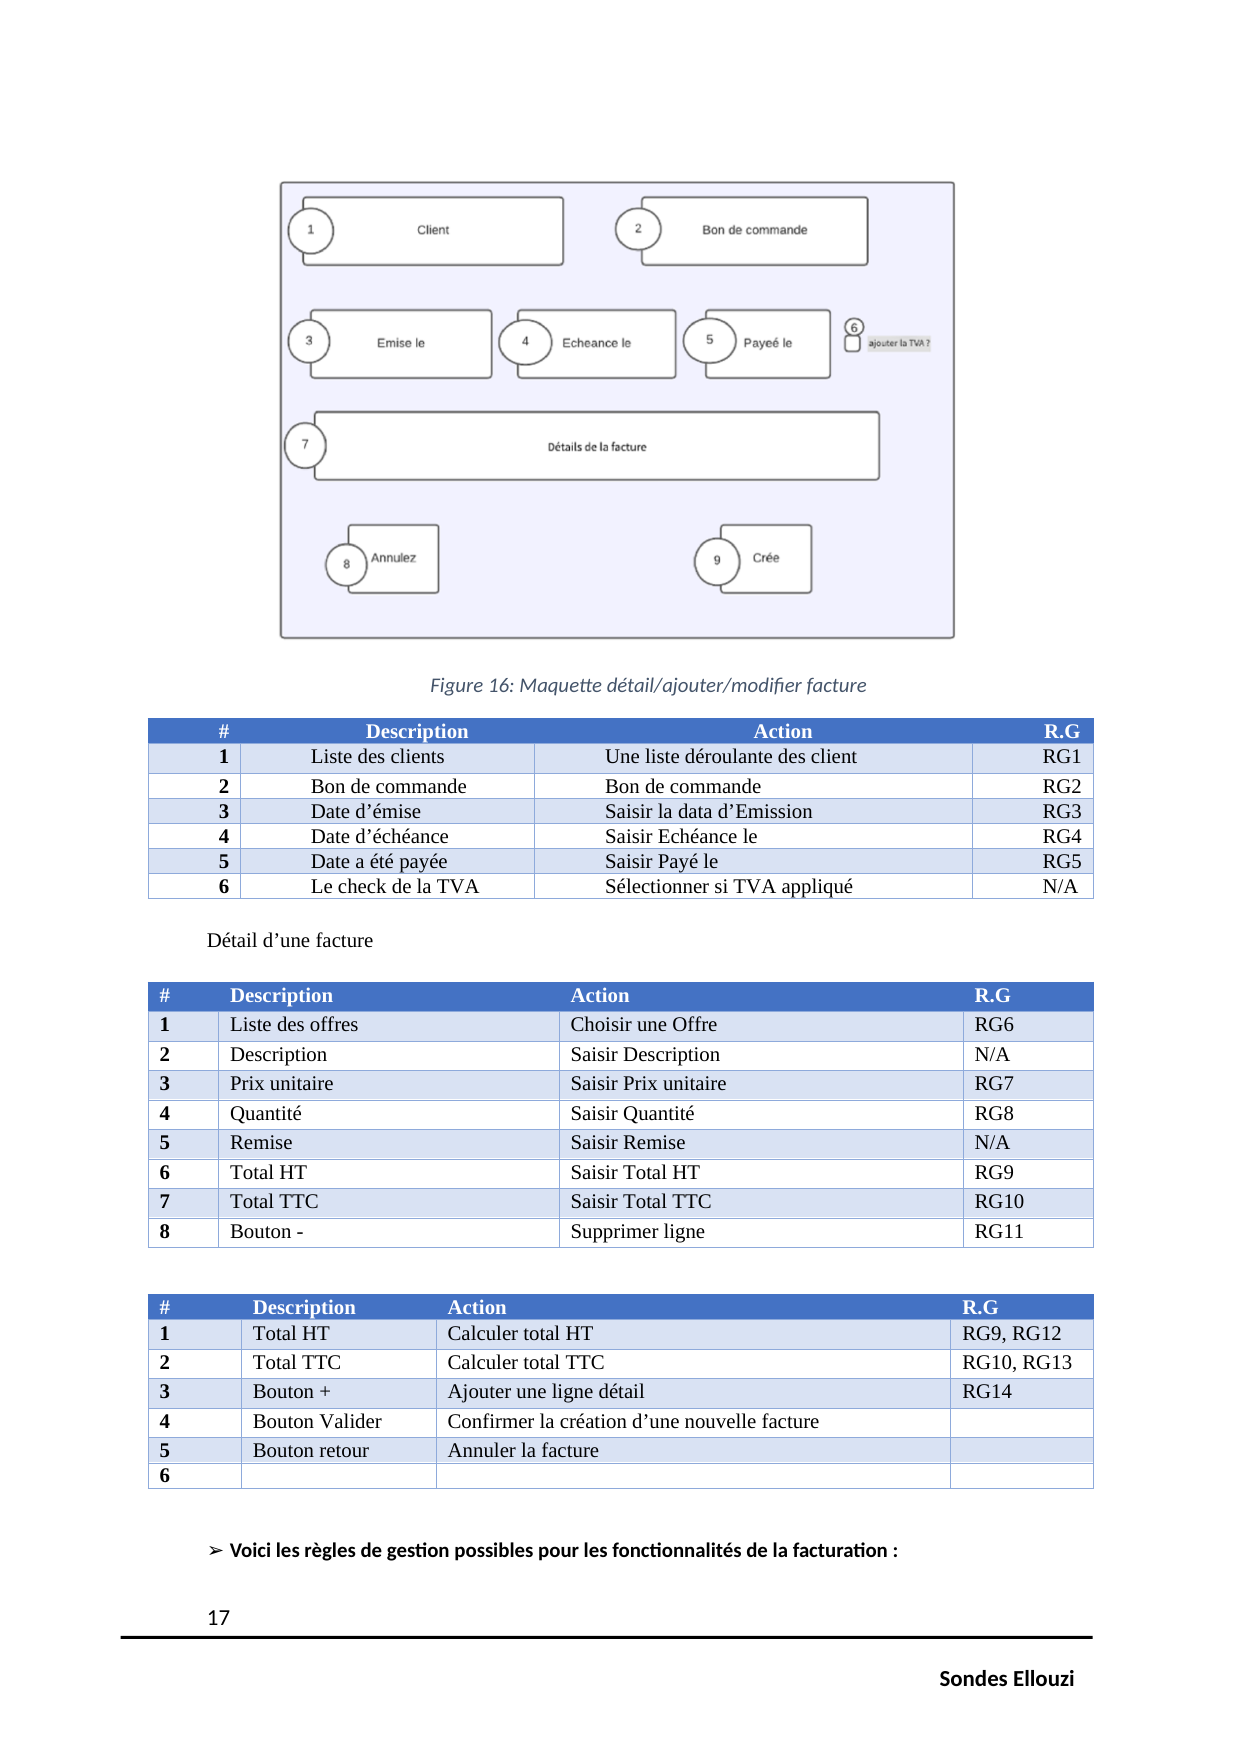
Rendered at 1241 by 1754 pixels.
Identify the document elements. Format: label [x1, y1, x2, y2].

picture [266, 147, 974, 662]
